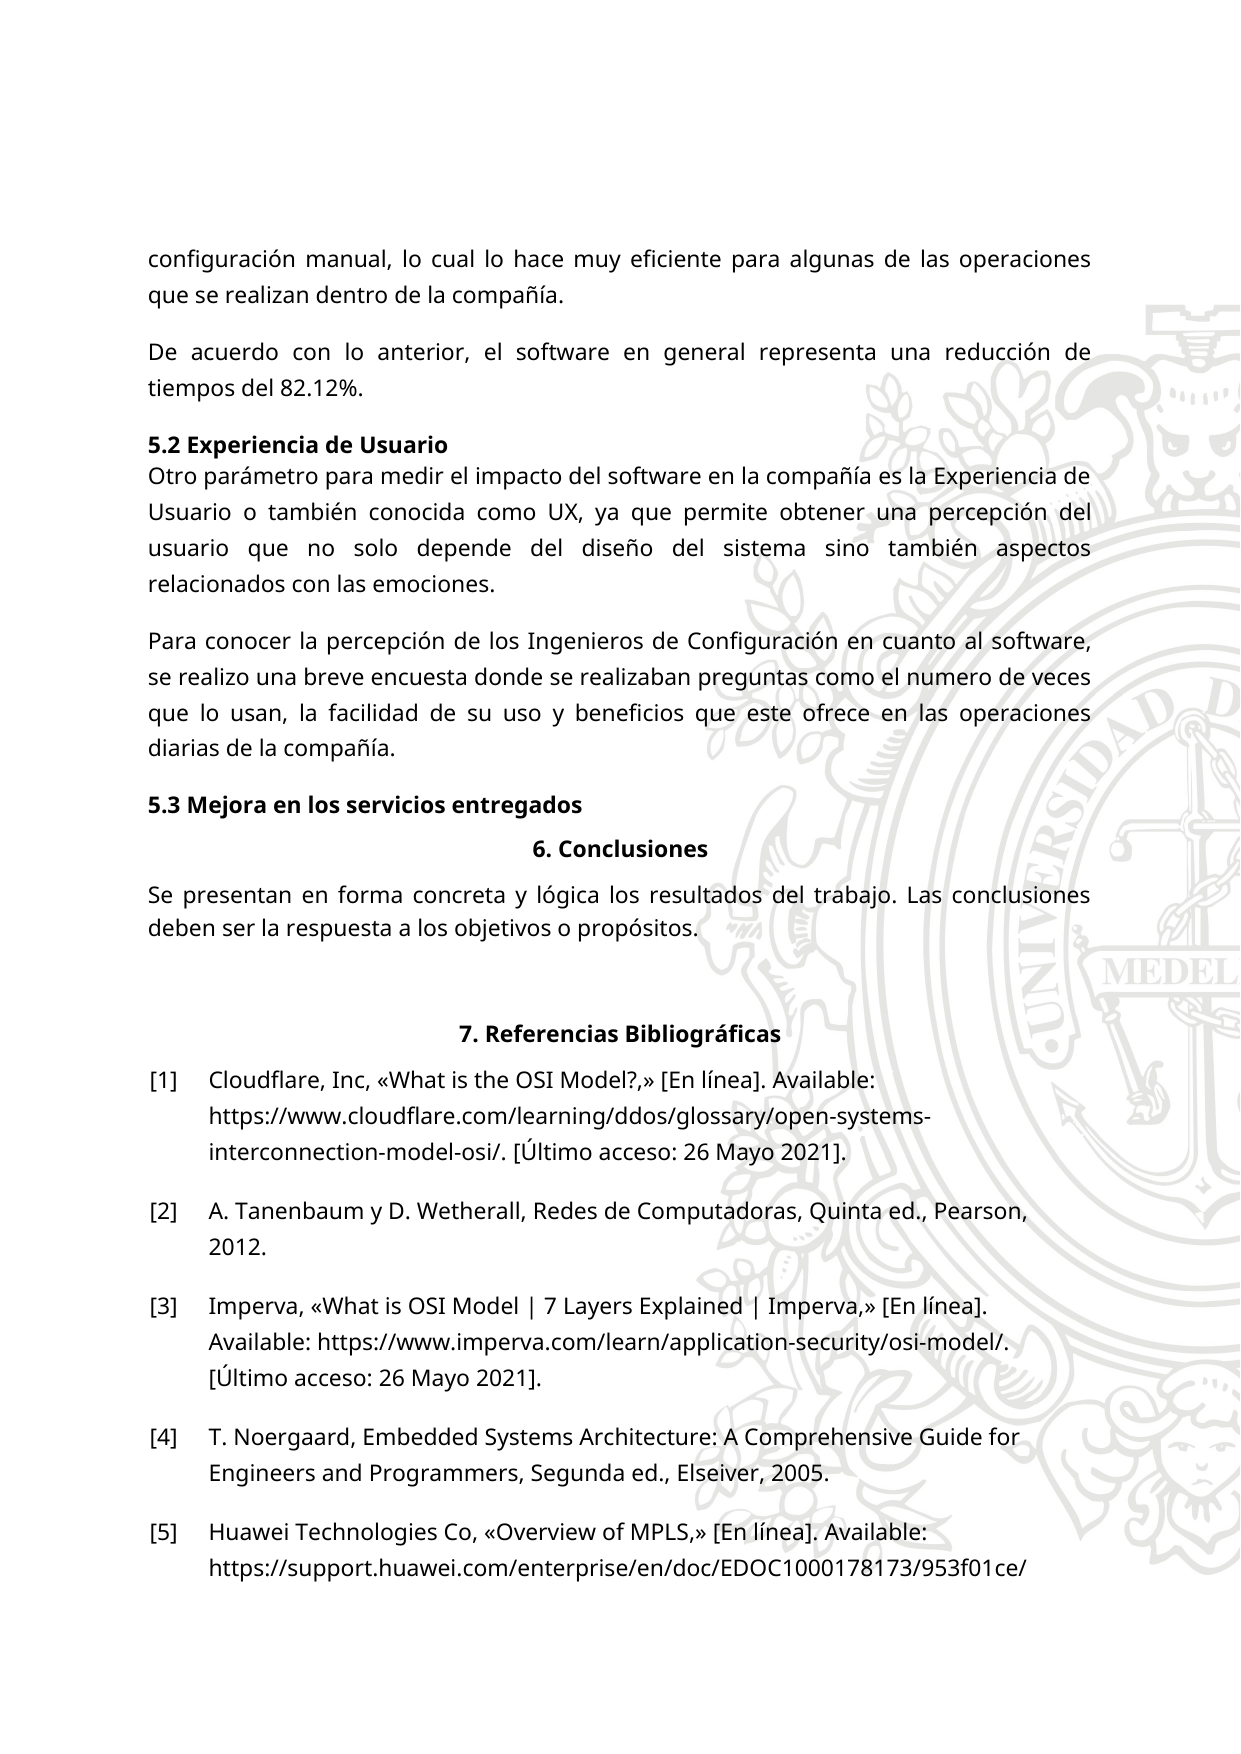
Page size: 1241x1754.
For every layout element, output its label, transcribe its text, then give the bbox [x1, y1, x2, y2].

table_cell [5] [148, 1514, 207, 1584]
subtitle Mejora en los servicios entregados [148, 789, 1092, 820]
picture [0, 234, 1241, 1616]
table_cell Imperva, «What is OSI Model | 7 Layers Explained | Imperva,» [En línea]. Available: https://www.imperva.com/learn/application-security/osi-model/. [Último acceso: 26 Mayo 2021]. [207, 1288, 1092, 1419]
subtitle Conclusiones [148, 833, 1092, 864]
table_header Cloudflare, Inc, «What is the OSI Model?,» [En línea]. Available: https://www.cloudflare.com/learning/ddos/glossary/open-systems-interconnection-model-osi/. [Último acceso: 26 Mayo 2021]. [207, 1062, 1092, 1193]
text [148, 243, 1092, 311]
text Para conocer la percepción de los Ingenieros de Configuración en cuanto al software, se realizo una breve encuesta donde se realizaban preguntas como el numero de veces que lo usan, la facilidad de su uso y beneficios que este ofrece en las operaciones diarias de la compañía. [148, 624, 1092, 764]
subtitle Experiencia de Usuario [148, 429, 1092, 460]
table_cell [207, 1514, 1092, 1584]
table_cell [3] [148, 1288, 207, 1419]
table_cell A. Tanenbaum y D. Wetherall, Redes de Computadoras, Quinta ed., Pearson, 2012. [207, 1193, 1092, 1288]
table_cell T. Noergaard, Embedded Systems Architecture: A Comprehensive Guide for Engineers and Programmers, Segunda ed., Elseiver, 2005. [207, 1419, 1092, 1514]
text Otro parámetro para medir el impacto del software en la compañía es la Experiencia de Usuario o también conocida como UX, ya que permite obtener una percepción del usuario que no solo depende del diseño del sistema sino también aspectos relacionados con las emociones. [148, 460, 1092, 599]
subtitle Referencias Bibliográficas [148, 1018, 1092, 1049]
text De acuerdo con lo anterior, el software en general representa una reducción de tiempos del 82.12%. [148, 336, 1092, 403]
table_cell [2] [148, 1193, 207, 1288]
table_cell [4] [148, 1419, 207, 1514]
table_header [1] [148, 1062, 207, 1193]
text Se presentan en forma concreta y lógica los resultados del trabajo. Las conclusiones deben ser la respuesta a los objetivos o propósitos. [148, 877, 1092, 943]
